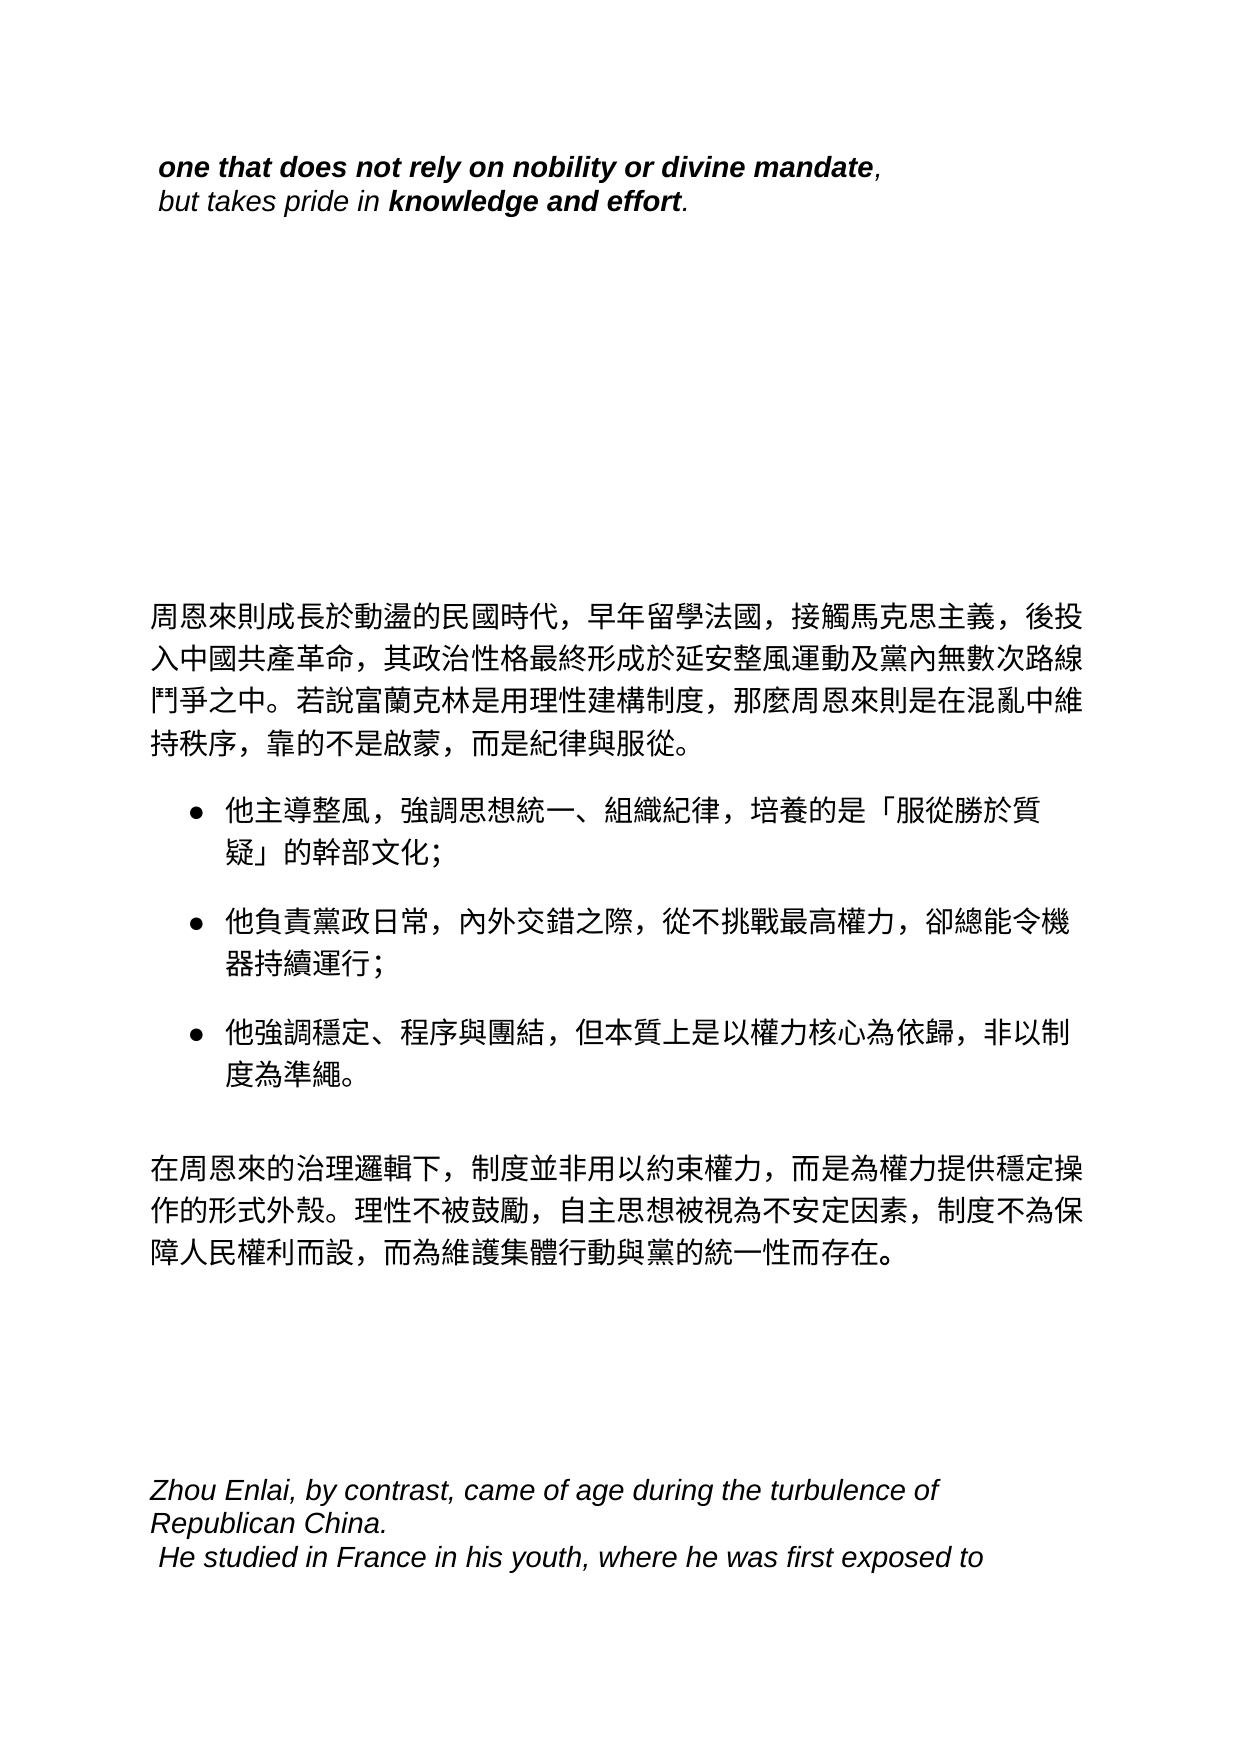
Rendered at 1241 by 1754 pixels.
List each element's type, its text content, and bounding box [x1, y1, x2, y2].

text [150, 1473, 1090, 1573]
text 周恩來則成長於動盪的民國時代，早年留學法國，接觸馬克思主義，後投入中國共產革命，其政治性格最終形成於延安整風運動及黨內無數次路線鬥爭之中。若說富蘭克林是用理性建構制度，那麼周恩來則是在混亂中維持秩序，靠的不是啟蒙，而是紀律與服從。 [150, 593, 1090, 762]
text 在周恩來的治理邏輯下，制度並非用以約束權力，而是為權力提供穩定操作的形式外殼。理性不被鼓勵，自主思想被視為不安定因素，制度不為保障人民權利而設，而為維護集體行動與黨的統一性而存在。 [150, 1145, 1090, 1272]
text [150, 150, 1090, 217]
list 他負責黨政日常，內外交錯之際，從不挑戰最高權力，卻總能令機器持續運行； [187, 898, 1090, 1009]
list 他主導整風，強調思想統一、組織紀律，培養的是「服從勝於質疑」的幹部文化； [187, 787, 1090, 898]
list 他強調穩定、程序與團結，但本質上是以權力核心為依歸，非以制度為準繩。 [187, 1009, 1090, 1120]
